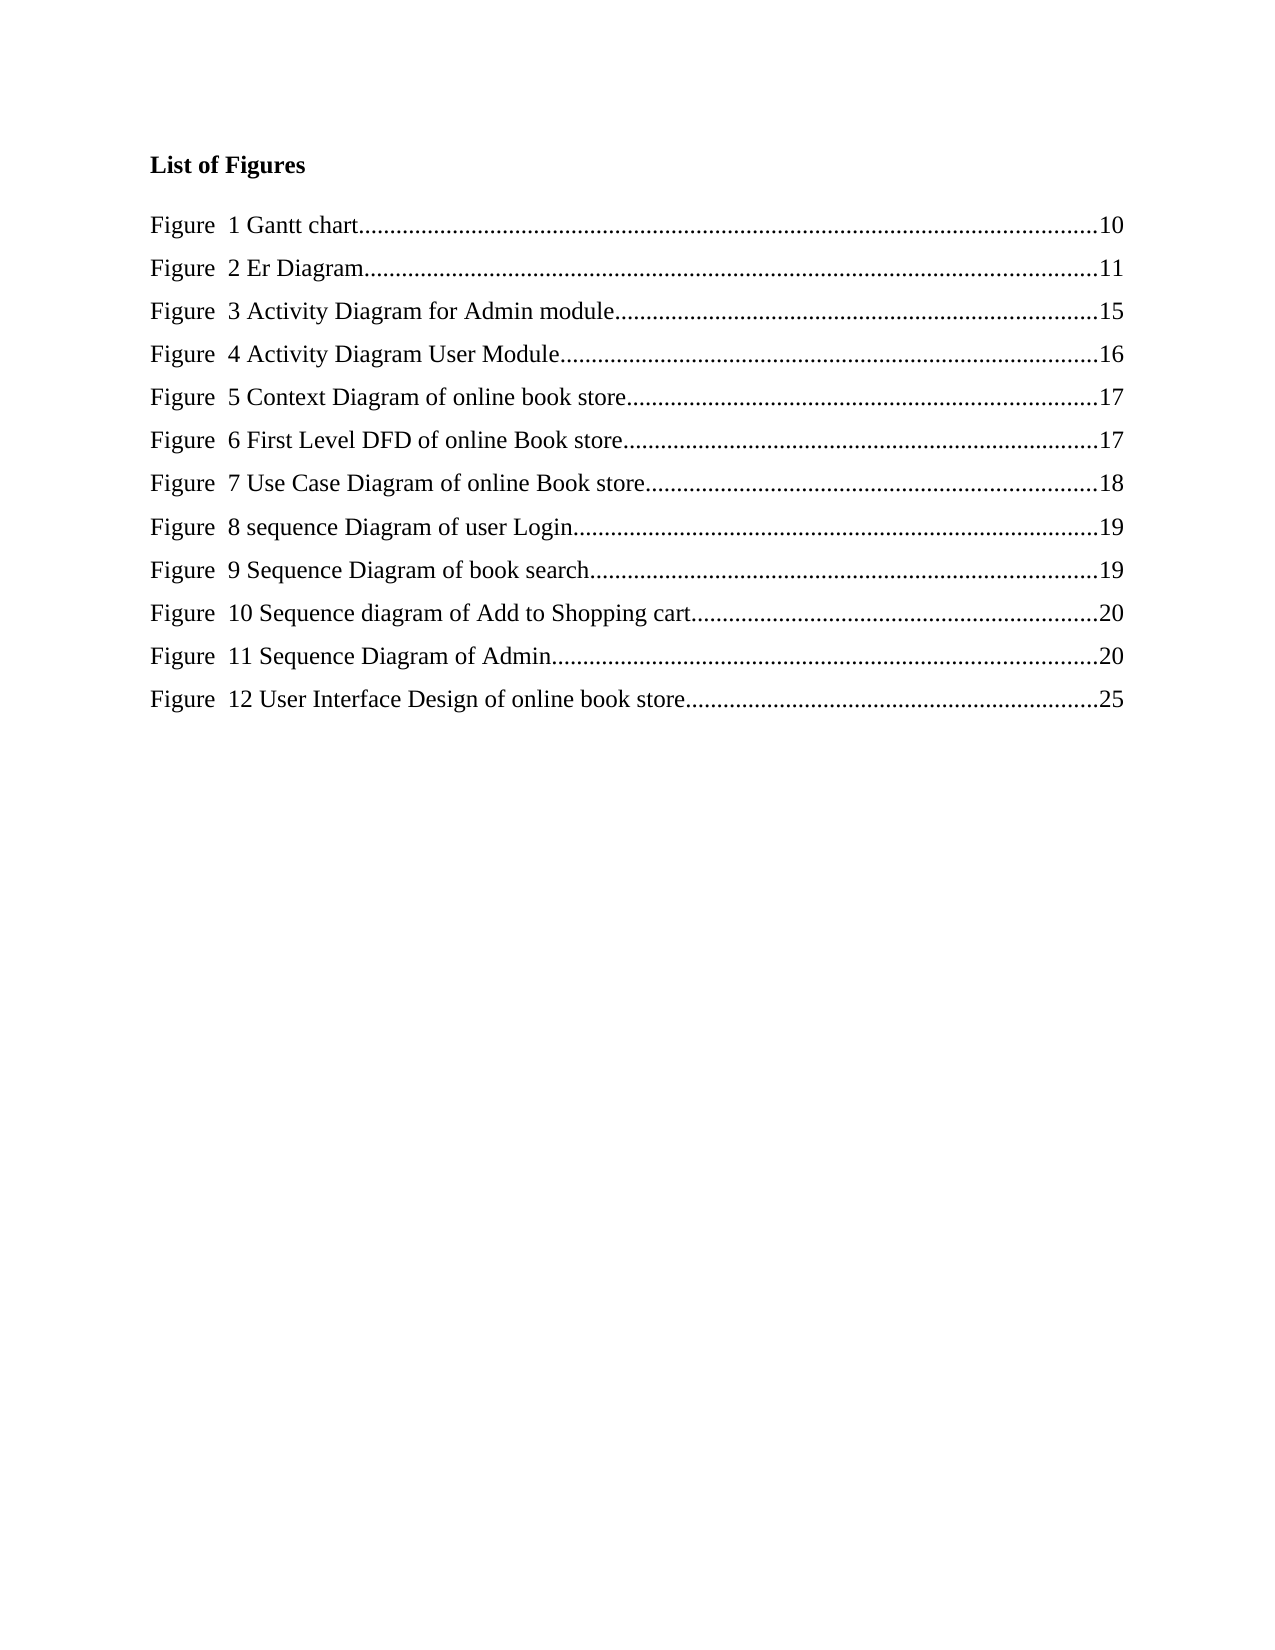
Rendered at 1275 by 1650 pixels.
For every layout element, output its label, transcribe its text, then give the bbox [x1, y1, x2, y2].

text Figure 9 Sequence Diagram of book search 19 [150, 555, 1125, 583]
text Figure 5 Context Diagram of online book store 17 [150, 382, 1125, 411]
text Figure 3 Activity Diagram for Admin module 15 [150, 296, 1125, 325]
text Figure 10 Sequence diagram of Add to Shopping cart 20 [150, 598, 1125, 627]
text Figure 12 User Interface Design of online book store 25 [150, 684, 1125, 713]
text Figure 1 Gantt chart 10 [150, 210, 1125, 238]
text List of Figures [150, 150, 1125, 179]
text Figure 11 Sequence Diagram of Admin 20 [150, 641, 1125, 670]
text Figure 6 First Level DFD of online Book store 17 [150, 425, 1125, 454]
text Figure 2 Er Diagram 11 [150, 253, 1125, 282]
text Figure 8 sequence Diagram of user Login 19 [150, 512, 1125, 540]
text Figure 4 Activity Diagram User Module 16 [150, 339, 1125, 368]
text Figure 7 Use Case Diagram of online Book store 18 [150, 468, 1125, 497]
